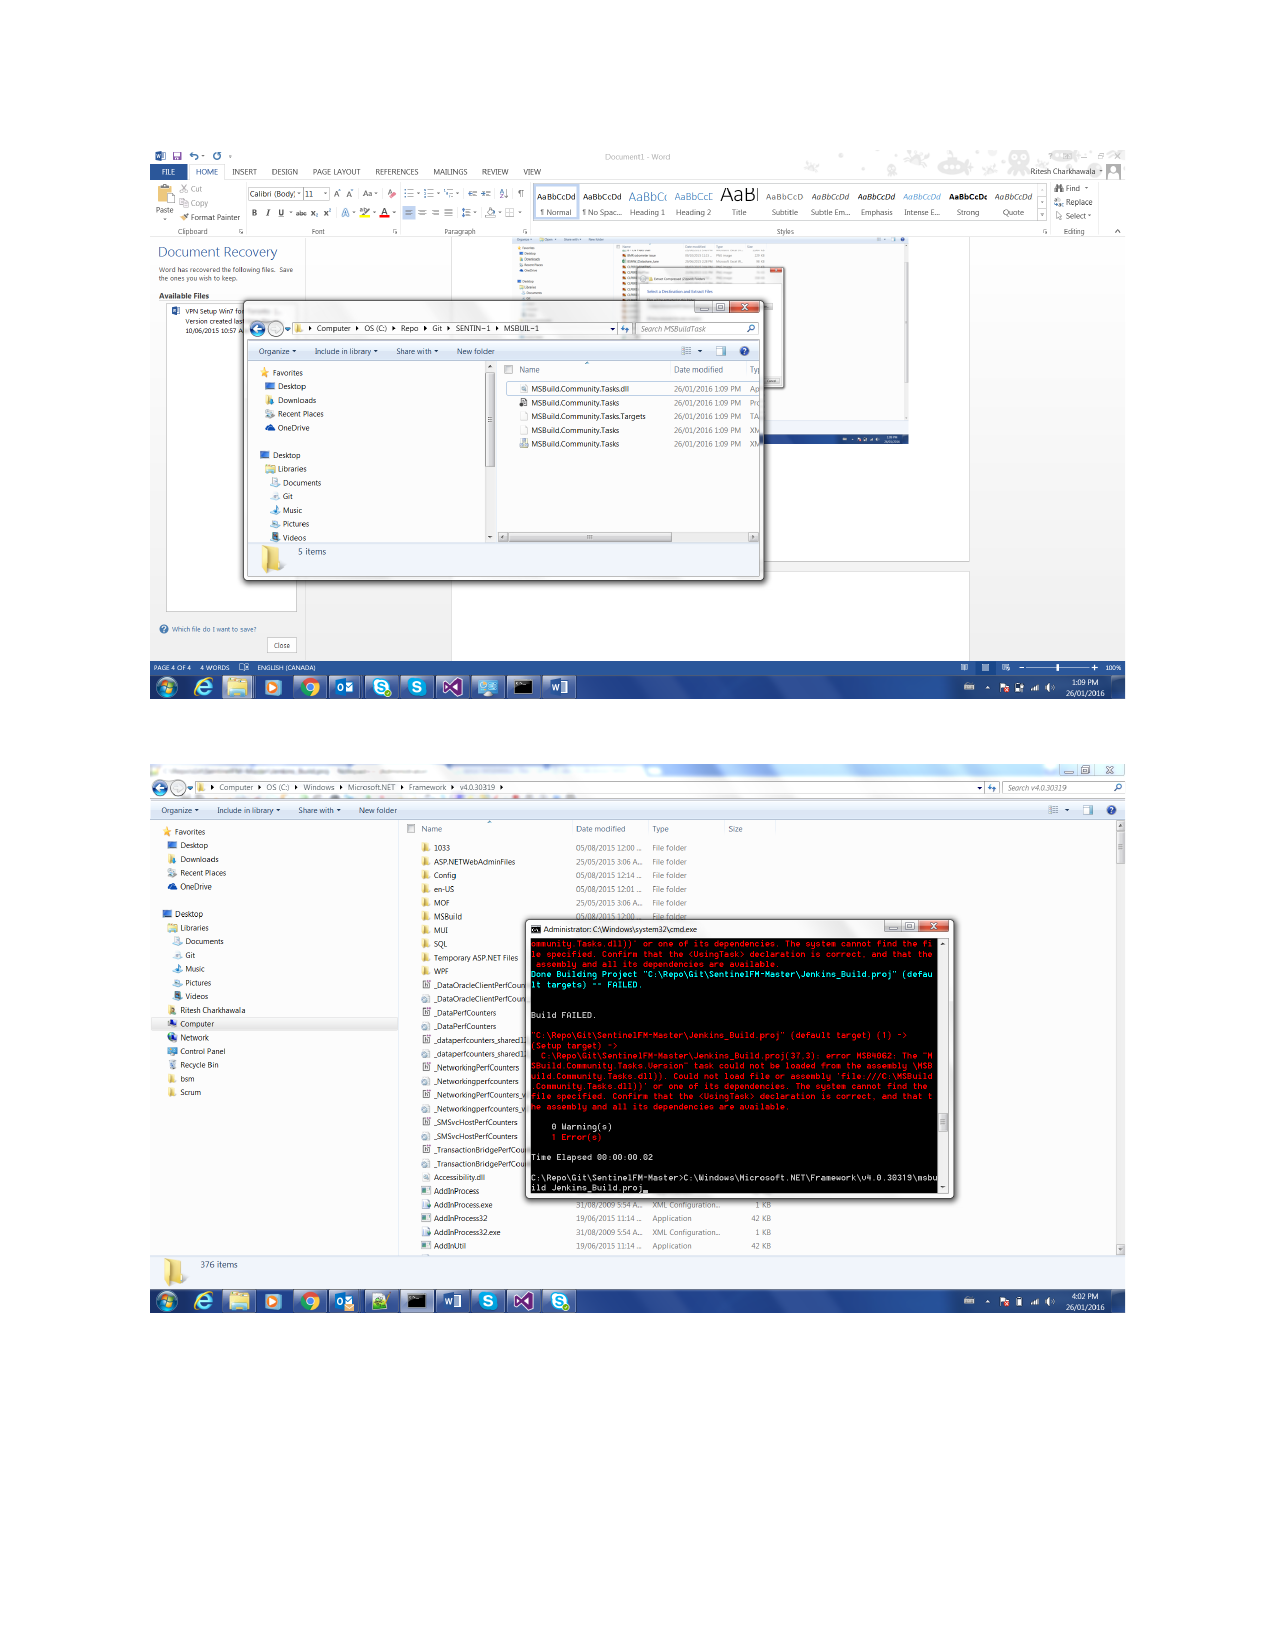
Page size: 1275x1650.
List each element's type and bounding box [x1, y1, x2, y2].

picture [150, 764, 1125, 1313]
picture [150, 150, 1125, 699]
